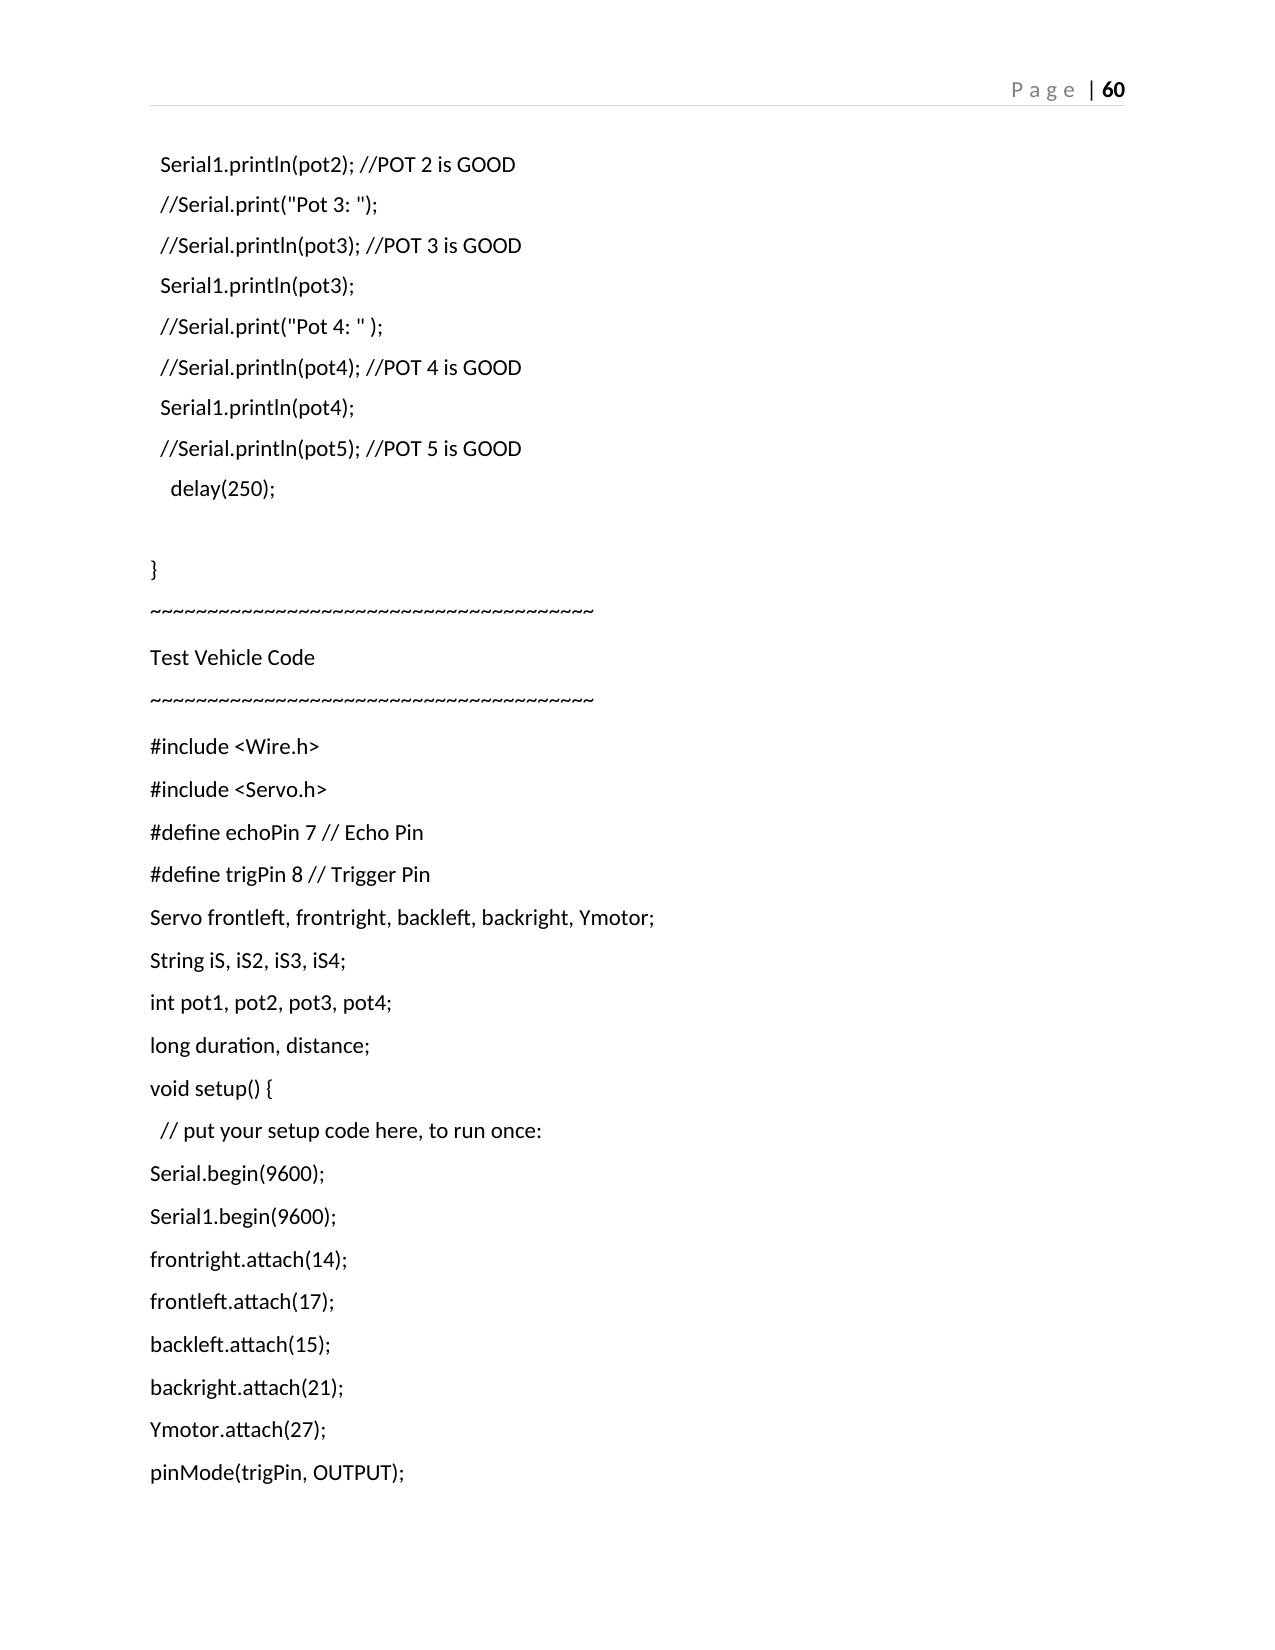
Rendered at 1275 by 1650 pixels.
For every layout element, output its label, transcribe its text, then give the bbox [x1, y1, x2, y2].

text frontright.attach(14); [150, 1245, 1125, 1273]
text #include <Wire.h> [150, 732, 1125, 760]
text Serial1.println(pot3); [150, 272, 1125, 299]
text delay(250); [150, 474, 1125, 502]
text //Serial.print("Pot 4: " ); [150, 312, 1125, 340]
text Ymotor.attach(27); [150, 1416, 1125, 1443]
text int pot1, pot2, pot3, pot4; [150, 988, 1125, 1016]
text backleft.attach(15); [150, 1330, 1125, 1358]
text Test Vehicle Code [150, 643, 1125, 671]
text Servo frontleft, frontright, backleft, backright, Ymotor; [150, 903, 1125, 931]
text //Serial.println(pot5); //POT 5 is GOOD [150, 434, 1125, 462]
text Serial1.begin(9600); [150, 1202, 1125, 1230]
text //Serial.println(pot4); //POT 4 is GOOD [150, 353, 1125, 381]
text pinMode(trigPin, OUTPUT); [150, 1458, 1125, 1486]
text // put your setup code here, to run once: [150, 1117, 1125, 1144]
text } [150, 555, 1125, 583]
text //Serial.println(pot3); //POT 3 is GOOD [150, 231, 1125, 259]
text Serial.begin(9600); [150, 1159, 1125, 1187]
text #define echoPin 7 // Echo Pin [150, 818, 1125, 846]
text Serial1.println(pot2); //POT 2 is GOOD [150, 150, 1125, 178]
text frontleft.attach(17); [150, 1287, 1125, 1315]
text long duration, distance; [150, 1031, 1125, 1059]
text ~~~~~~~~~~~~~~~~~~~~~~~~~~~~~~~~~~~~~~~ [150, 596, 1125, 624]
text backright.attach(21); [150, 1373, 1125, 1401]
text void setup() { [150, 1074, 1125, 1102]
text #define trigPin 8 // Trigger Pin [150, 860, 1125, 888]
text Serial1.println(pot4); [150, 393, 1125, 421]
text String iS, iS2, iS3, iS4; [150, 946, 1125, 974]
text //Serial.print("Pot 3: "); [150, 191, 1125, 218]
text #include <Servo.h> [150, 775, 1125, 803]
text ~~~~~~~~~~~~~~~~~~~~~~~~~~~~~~~~~~~~~~~ [150, 685, 1125, 713]
